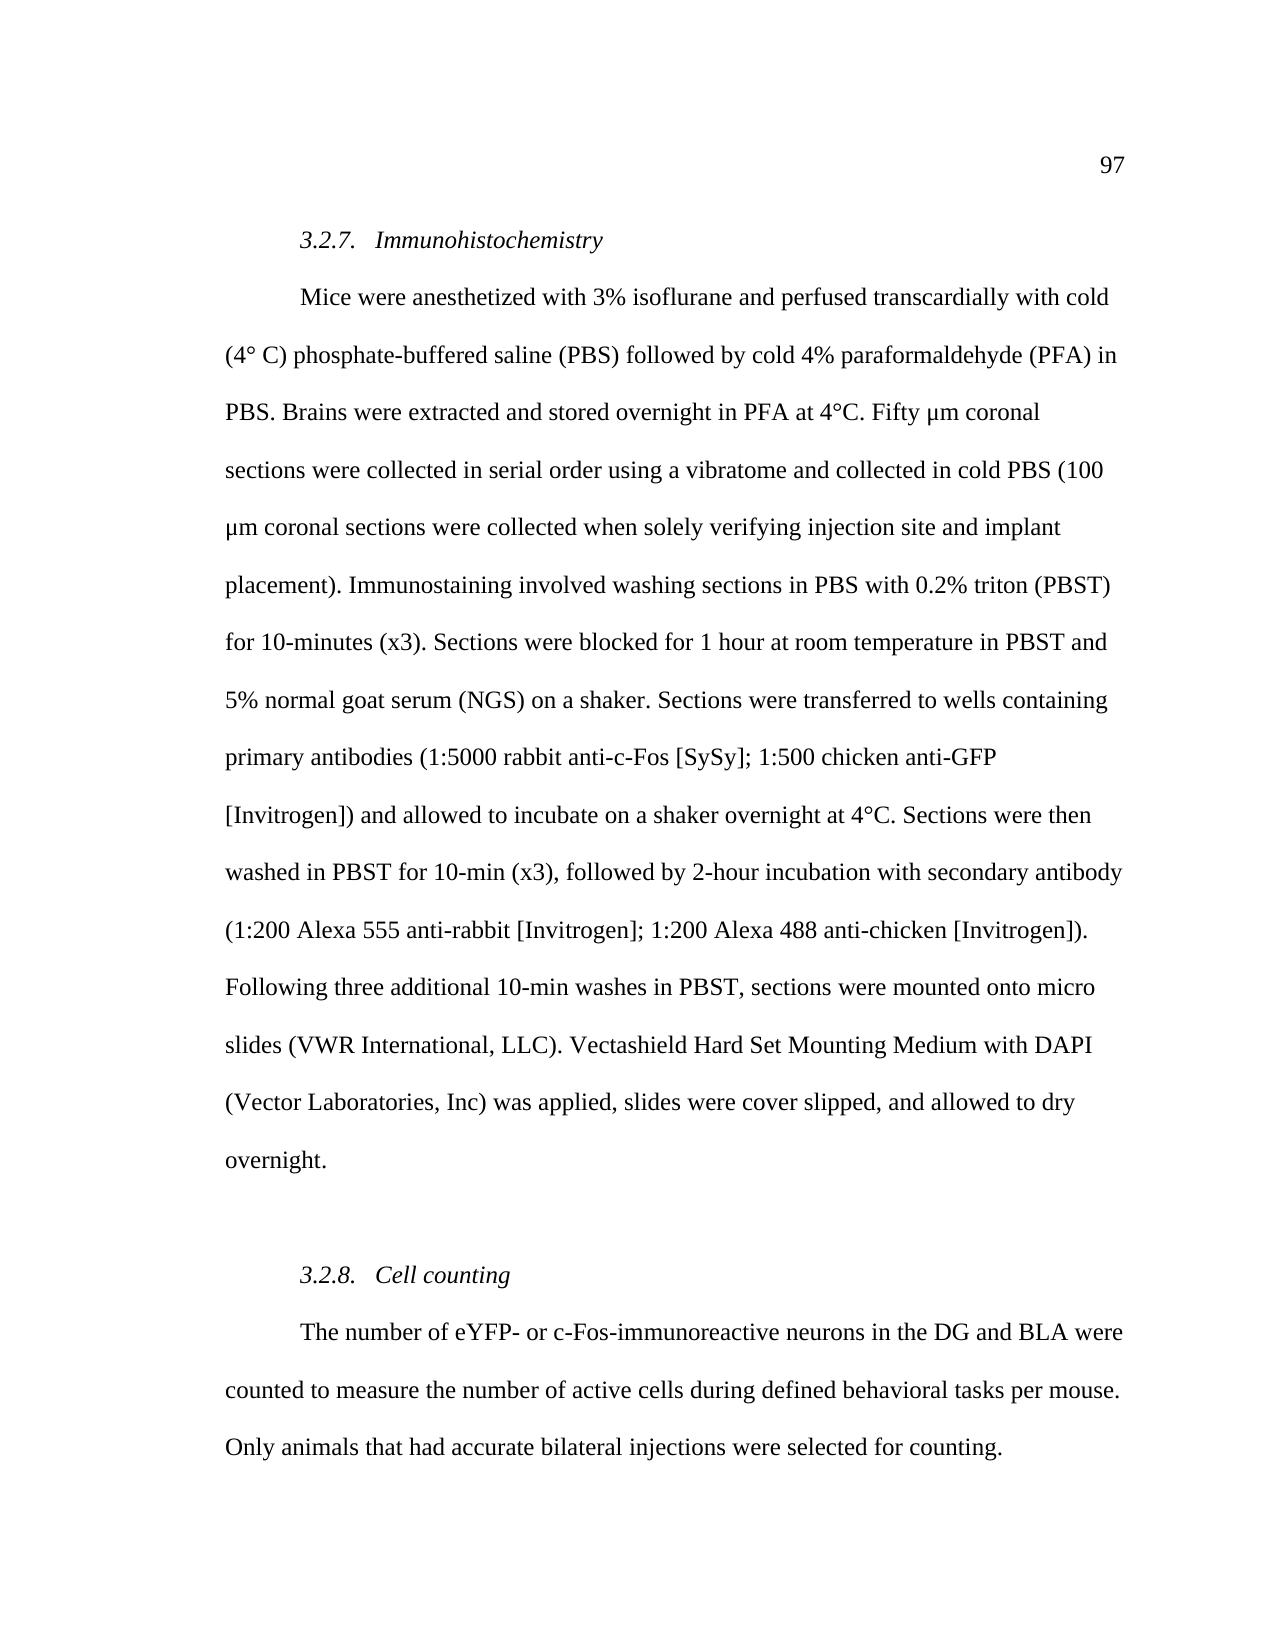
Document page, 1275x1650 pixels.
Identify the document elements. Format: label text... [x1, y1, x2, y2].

text Mice were anesthetized with 3% isoflurane and perfused transcardially with cold (4° C) phosphate-buffered saline (PBS) followed by cold 4% paraformaldehyde (PFA) in PBS. Brains were extracted and stored overnight in PFA at 4°C. Fifty μm coronal sections were collected in serial order using a vibratome and collected in cold PBS (100 μm coronal sections were collected when solely verifying injection site and implant placement). Immunostaining involved washing sections in PBS with 0.2% triton (PBST) for 10-minutes (x3). Sections were blocked for 1 hour at room temperature in PBST and 5% normal goat serum (NGS) on a shaker. Sections were transferred to wells containing primary antibodies (1:5000 rabbit anti-c-Fos [SySy]; 1:500 chicken anti-GFP [Invitrogen]) and allowed to incubate on a shaker overnight at 4°C. Sections were then washed in PBST for 10-min (x3), followed by 2-hour incubation with secondary antibody (1:200 Alexa 555 anti-rabbit [Invitrogen]; 1:200 Alexa 488 anti-chicken [Invitrogen]). Following three additional 10-min washes in PBST, sections were mounted onto micro slides (VWR International, LLC). Vectashield Hard Set Mounting Medium with DAPI (Vector Laboratories, Inc) was applied, slides were cover slipped, and allowed to dry overnight. [225, 282, 1125, 1174]
subtitle Immunohistochemistry [300, 225, 1125, 254]
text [225, 1317, 1125, 1461]
subtitle Cell counting [300, 1260, 1125, 1289]
